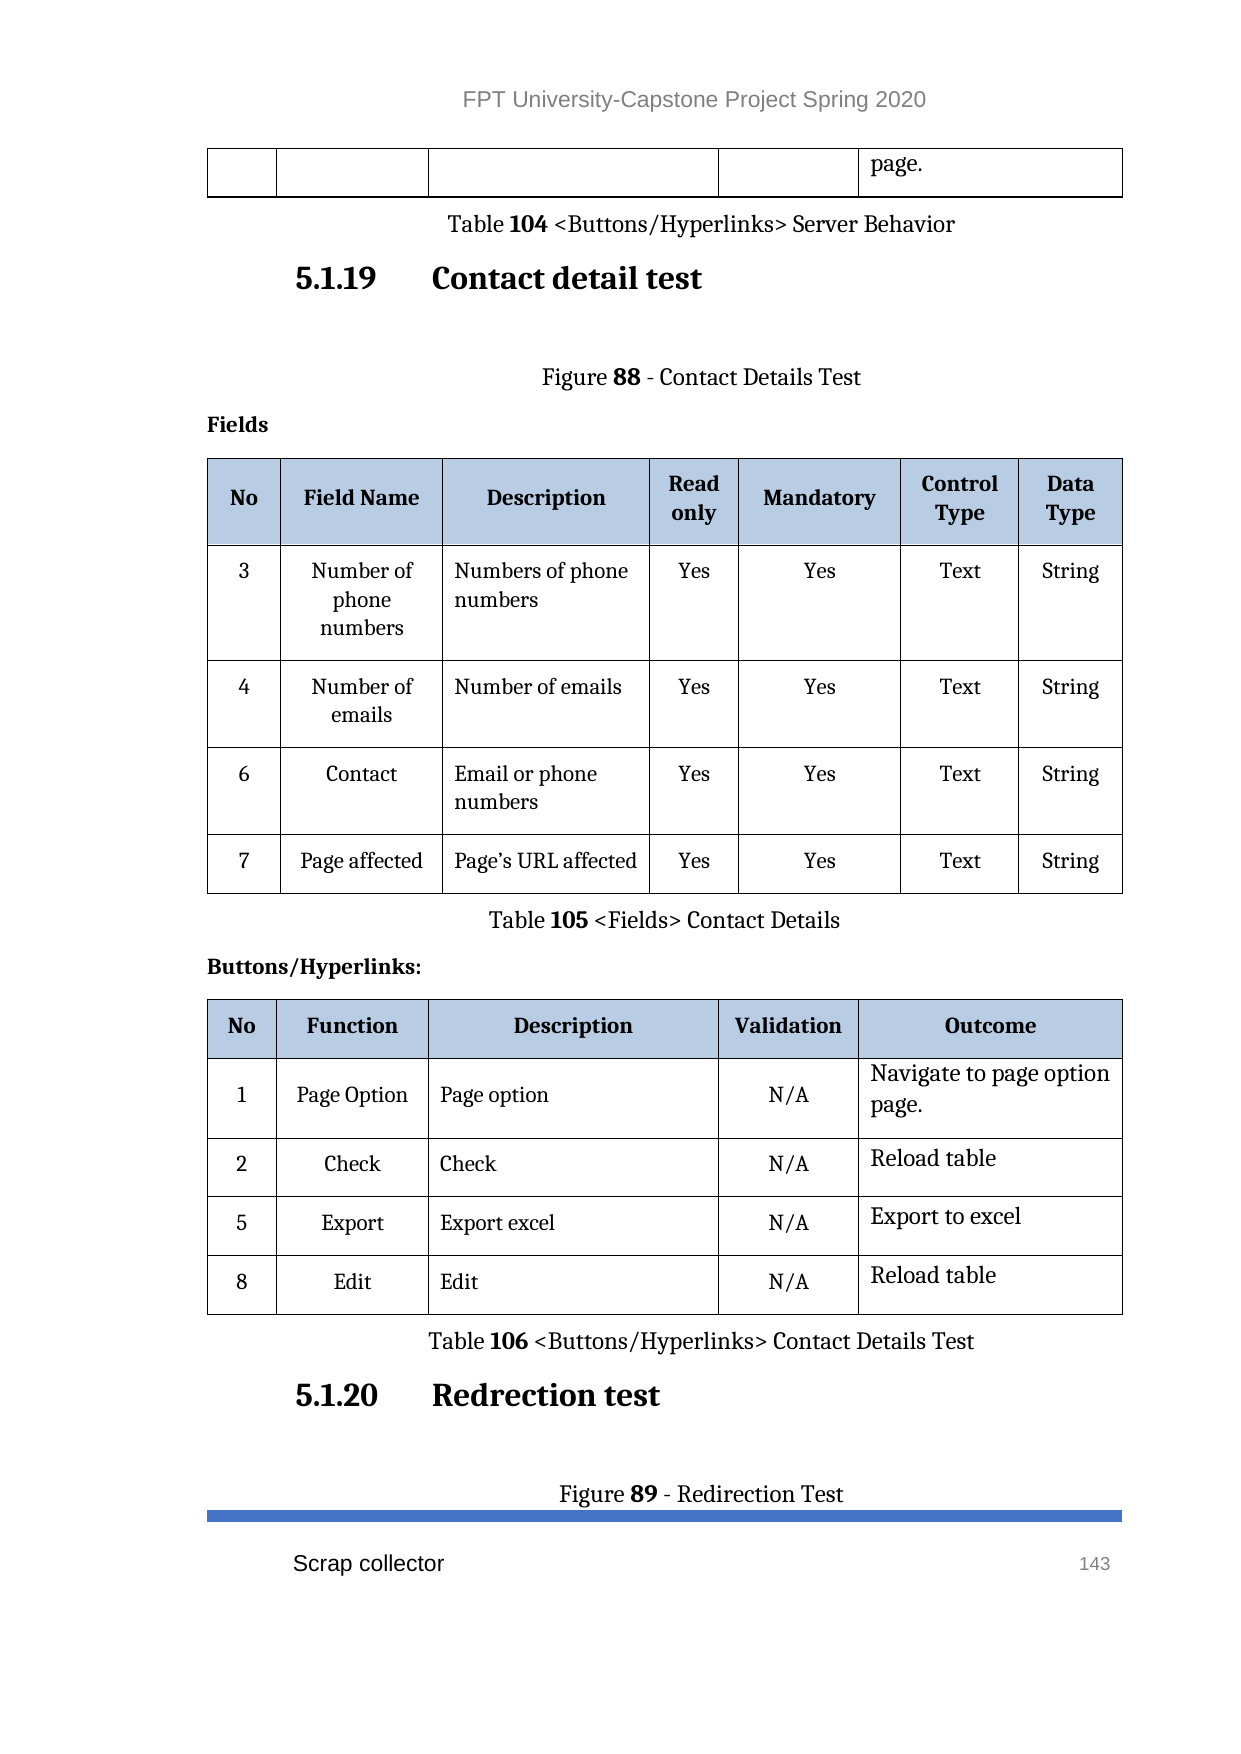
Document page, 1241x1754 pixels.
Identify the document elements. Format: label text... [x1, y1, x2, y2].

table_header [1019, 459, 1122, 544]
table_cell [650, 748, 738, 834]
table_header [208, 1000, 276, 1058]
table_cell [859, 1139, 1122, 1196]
subtitle Redrection test [295, 1377, 1122, 1415]
subtitle Contact detail test [295, 259, 1122, 298]
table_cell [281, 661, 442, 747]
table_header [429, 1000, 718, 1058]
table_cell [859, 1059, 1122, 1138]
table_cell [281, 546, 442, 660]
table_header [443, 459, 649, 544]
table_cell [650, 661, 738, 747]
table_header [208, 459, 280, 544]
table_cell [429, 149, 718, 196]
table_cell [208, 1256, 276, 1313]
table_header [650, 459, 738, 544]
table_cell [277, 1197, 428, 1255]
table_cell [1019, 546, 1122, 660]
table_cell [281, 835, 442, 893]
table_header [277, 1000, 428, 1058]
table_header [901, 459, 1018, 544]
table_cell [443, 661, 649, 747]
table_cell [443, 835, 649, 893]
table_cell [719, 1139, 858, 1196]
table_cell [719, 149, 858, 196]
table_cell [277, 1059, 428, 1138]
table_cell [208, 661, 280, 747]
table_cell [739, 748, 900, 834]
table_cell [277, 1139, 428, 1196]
text Fields [207, 412, 1122, 439]
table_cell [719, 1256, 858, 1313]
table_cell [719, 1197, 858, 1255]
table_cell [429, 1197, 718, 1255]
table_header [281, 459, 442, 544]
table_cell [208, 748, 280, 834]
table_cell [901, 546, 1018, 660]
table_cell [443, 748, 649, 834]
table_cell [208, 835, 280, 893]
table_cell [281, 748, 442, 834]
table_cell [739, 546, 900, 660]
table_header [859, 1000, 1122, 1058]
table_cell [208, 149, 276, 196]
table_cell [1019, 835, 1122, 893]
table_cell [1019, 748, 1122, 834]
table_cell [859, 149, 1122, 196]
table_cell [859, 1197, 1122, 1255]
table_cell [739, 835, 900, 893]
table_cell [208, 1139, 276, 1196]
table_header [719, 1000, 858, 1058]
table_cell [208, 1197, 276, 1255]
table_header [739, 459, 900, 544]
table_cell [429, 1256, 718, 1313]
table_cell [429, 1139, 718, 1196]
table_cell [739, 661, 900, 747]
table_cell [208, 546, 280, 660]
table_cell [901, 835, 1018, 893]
text Buttons/Hyperlinks: [207, 954, 1122, 980]
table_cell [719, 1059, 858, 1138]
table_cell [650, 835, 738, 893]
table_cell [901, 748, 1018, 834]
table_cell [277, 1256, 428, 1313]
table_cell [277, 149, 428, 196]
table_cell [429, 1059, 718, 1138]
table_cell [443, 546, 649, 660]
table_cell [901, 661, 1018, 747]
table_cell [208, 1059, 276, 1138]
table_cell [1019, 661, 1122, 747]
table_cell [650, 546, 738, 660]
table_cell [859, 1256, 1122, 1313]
